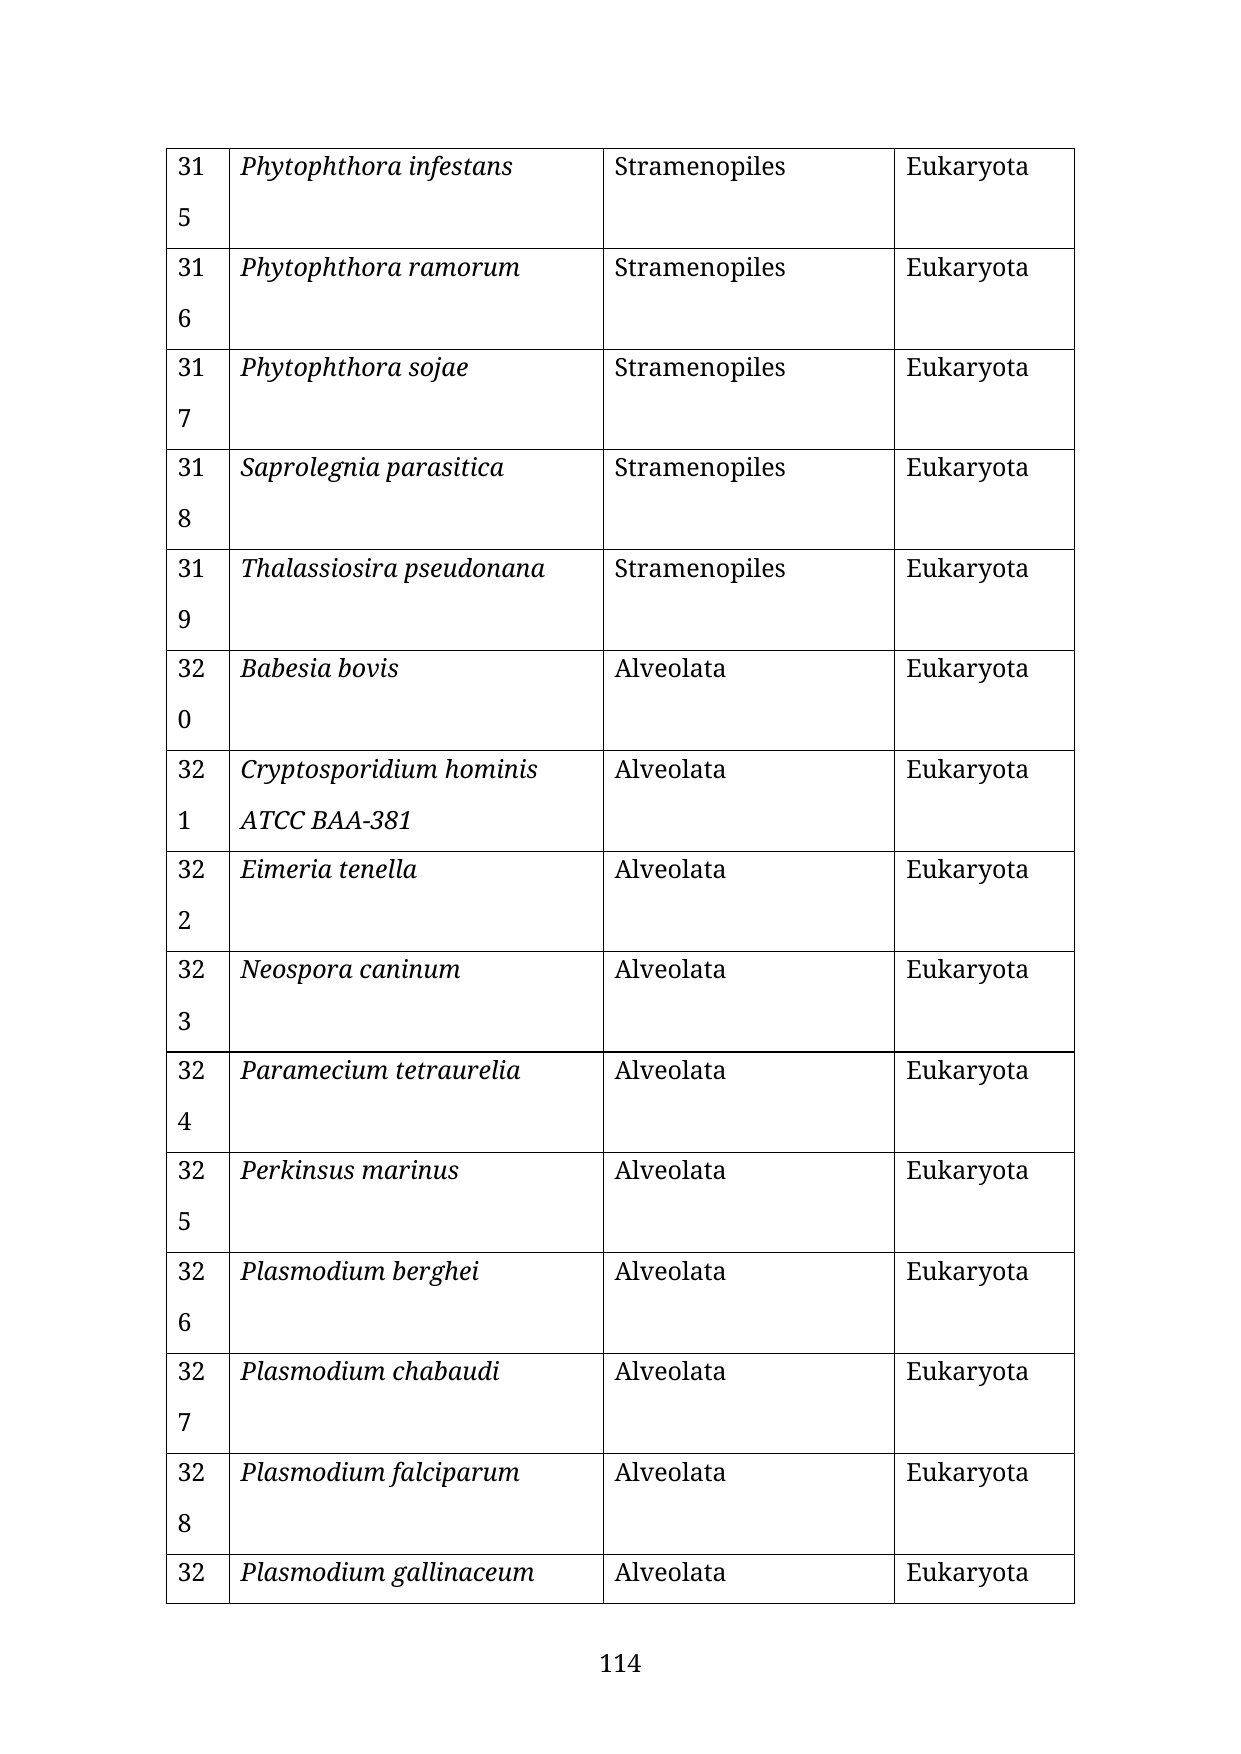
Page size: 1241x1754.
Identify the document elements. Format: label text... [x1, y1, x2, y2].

table_cell Plasmodium chabaudi [230, 1354, 603, 1453]
table_cell Eukaryota [895, 852, 1074, 951]
table_cell Eukaryota [895, 751, 1074, 851]
table_cell Plasmodium berghei [230, 1253, 603, 1353]
table_cell Paramecium tetraurelia [230, 1053, 603, 1152]
table_cell Stramenopiles [604, 450, 894, 549]
table_cell Eukaryota [895, 350, 1074, 449]
table_cell 323 [167, 952, 229, 1051]
table_cell Alveolata [604, 1253, 894, 1353]
table_cell Perkinsus marinus [230, 1153, 603, 1252]
table_cell 325 [167, 1153, 229, 1252]
table_cell Eukaryota [895, 1354, 1074, 1453]
table_cell Neospora caninum [230, 952, 603, 1051]
table_cell Eukaryota [895, 1253, 1074, 1353]
table_cell 327 [167, 1354, 229, 1453]
table_cell Eukaryota [895, 550, 1074, 650]
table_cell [230, 1555, 603, 1603]
table_cell 320 [167, 651, 229, 750]
table_cell Eukaryota [895, 1555, 1074, 1603]
table_cell Eukaryota [895, 1153, 1074, 1252]
table_cell 319 [167, 550, 229, 650]
table_cell Eukaryota [895, 651, 1074, 750]
table_cell 315 [167, 149, 229, 248]
table_cell Phytophthora infestans [230, 149, 603, 248]
table_cell Alveolata [604, 1454, 894, 1553]
table_cell 329 [167, 1555, 229, 1603]
table_cell Stramenopiles [604, 350, 894, 449]
table_cell Eukaryota [895, 952, 1074, 1051]
table_cell 321 [167, 751, 229, 851]
table_cell 318 [167, 450, 229, 549]
table_cell Eukaryota [895, 450, 1074, 549]
table_cell Alveolata [604, 1153, 894, 1252]
table_cell Alveolata [604, 751, 894, 851]
table_cell Thalassiosira pseudonana [230, 550, 603, 650]
table_cell Phytophthora ramorum [230, 249, 603, 348]
table_cell Alveolata [604, 651, 894, 750]
table_cell Alveolata [604, 1555, 894, 1603]
table_cell Stramenopiles [604, 149, 894, 248]
table_cell Eimeria tenella [230, 852, 603, 951]
table_cell Alveolata [604, 1053, 894, 1152]
table_cell Saprolegnia parasitica [230, 450, 603, 549]
table_cell Eukaryota [895, 149, 1074, 248]
table_cell 324 [167, 1053, 229, 1152]
table_cell Alveolata [604, 1354, 894, 1453]
table_cell Eukaryota [895, 249, 1074, 348]
table_cell Alveolata [604, 952, 894, 1051]
table_cell 316 [167, 249, 229, 348]
table_cell Eukaryota [895, 1053, 1074, 1152]
table_cell 322 [167, 852, 229, 951]
table_cell Alveolata [604, 852, 894, 951]
table_cell 317 [167, 350, 229, 449]
table_cell Stramenopiles [604, 550, 894, 650]
table_cell Cryptosporidium hominis ATCC BAA-381 [230, 751, 603, 851]
table_cell 326 [167, 1253, 229, 1353]
table_cell Stramenopiles [604, 249, 894, 348]
table_cell Plasmodium falciparum [230, 1454, 603, 1553]
table_cell Babesia bovis [230, 651, 603, 750]
table_cell Eukaryota [895, 1454, 1074, 1553]
table_cell Phytophthora sojae [230, 350, 603, 449]
table_cell 328 [167, 1454, 229, 1553]
